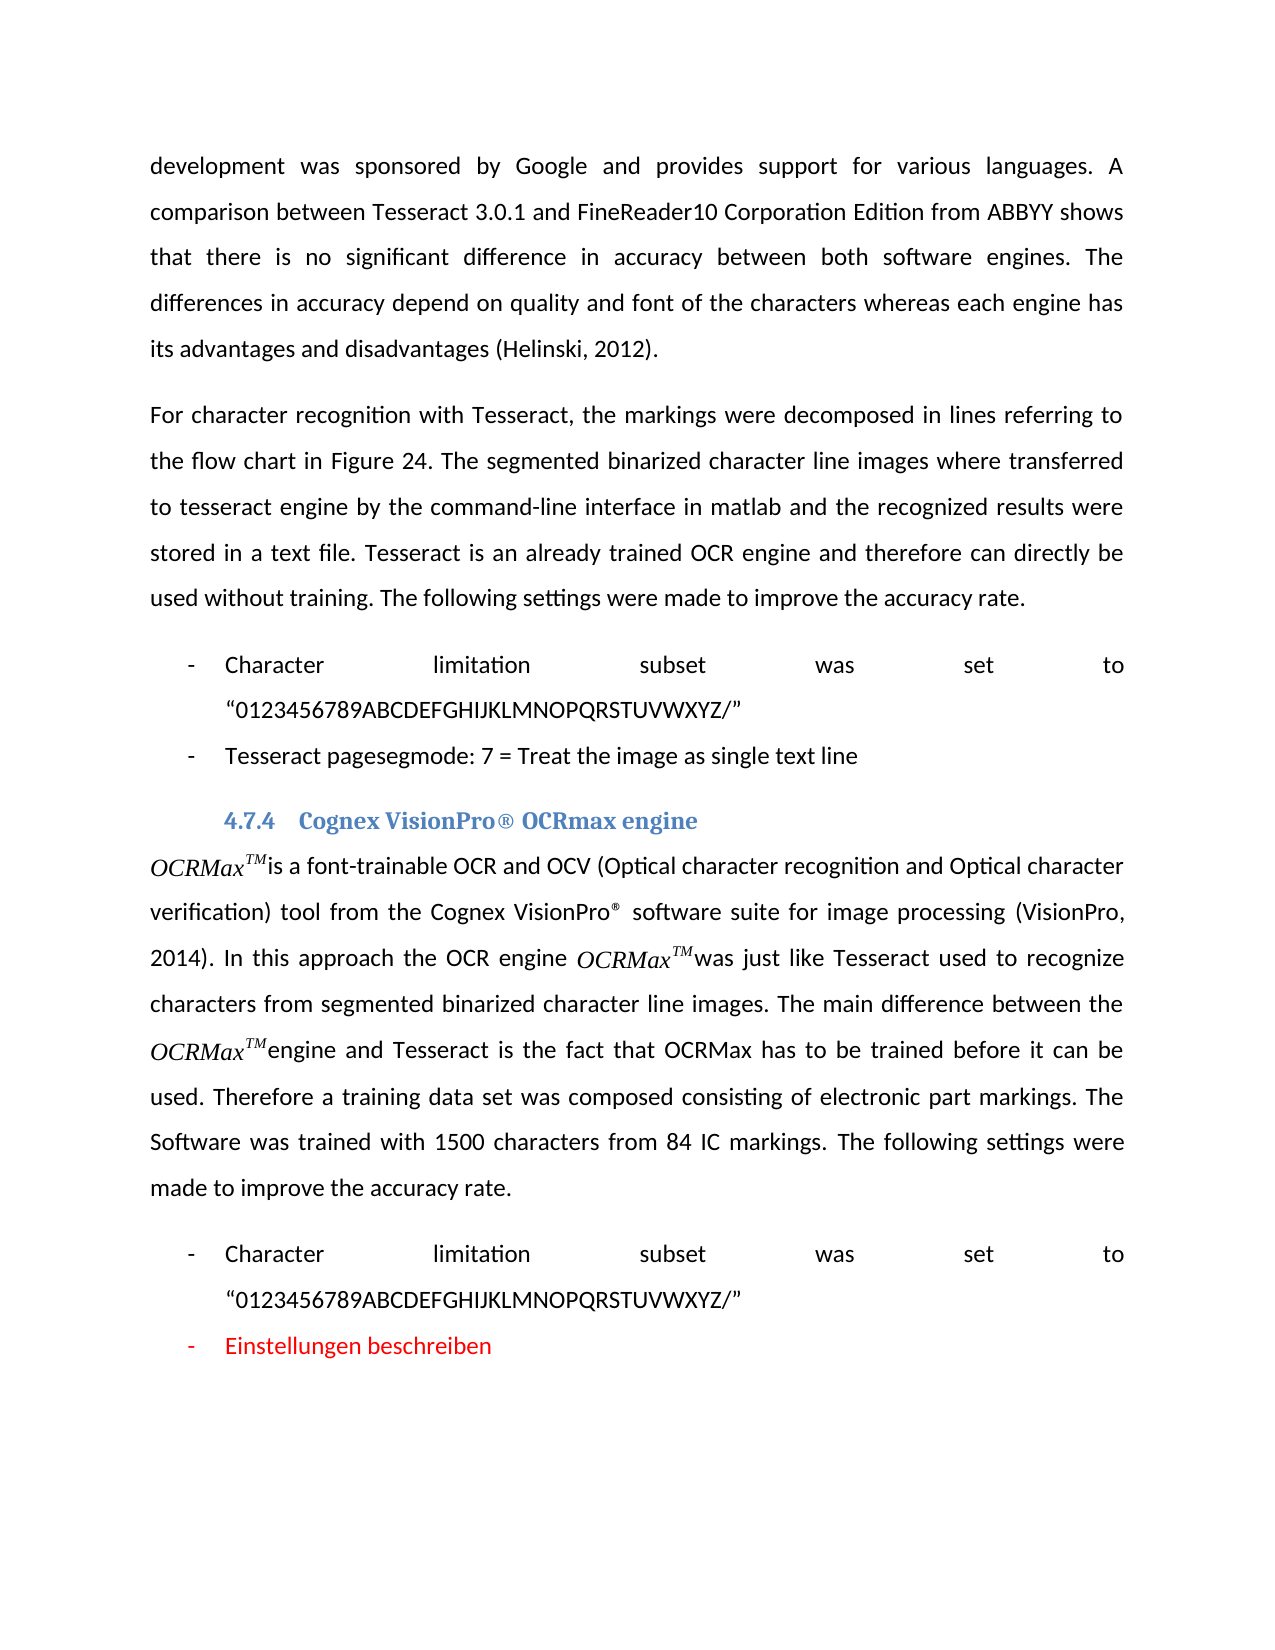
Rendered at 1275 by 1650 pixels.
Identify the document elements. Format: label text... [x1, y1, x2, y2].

text is a font-trainable OCR and OCV (Optical character recognition and Optical character verification) tool from the Cognex VisionPro® software suite for image processing . In this approach the OCR engine was just like Tesseract used to recognize characters from segmented binarized character line images. The main difference between the engine and Tesseract is the fact that OCRMax has to be trained before it can be used. Therefore a training data set was composed consisting of electronic part markings. The Software was trained with 1500 characters from 84 IC markings. The following settings were made to improve the accuracy rate. [150, 850, 1125, 1203]
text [150, 150, 1125, 363]
list Character limitation subset was set to “0123456789ABCDEFGHIJKLMNOPQRSTUVWXYZ/” [187, 649, 1125, 725]
list Einstellungen beschreiben [187, 1330, 1125, 1361]
list Tesseract pagesegmode: 7 = Treat the image as single text line [187, 740, 1125, 771]
text For character recognition with Tesseract, the markings were decomposed in lines referring to the flow chart in Figure 24. The segmented binarized character line images where transferred to tesseract engine by the command-line interface in matlab and the recognized results were stored in a text file. Tesseract is an already trained OCR engine and therefore can directly be used without training. The following settings were made to improve the accuracy rate. [150, 399, 1125, 613]
subtitle Cognex VisionPro® OCRmax engine [224, 807, 1125, 836]
list Character limitation subset was set to “0123456789ABCDEFGHIJKLMNOPQRSTUVWXYZ/” [187, 1239, 1125, 1315]
